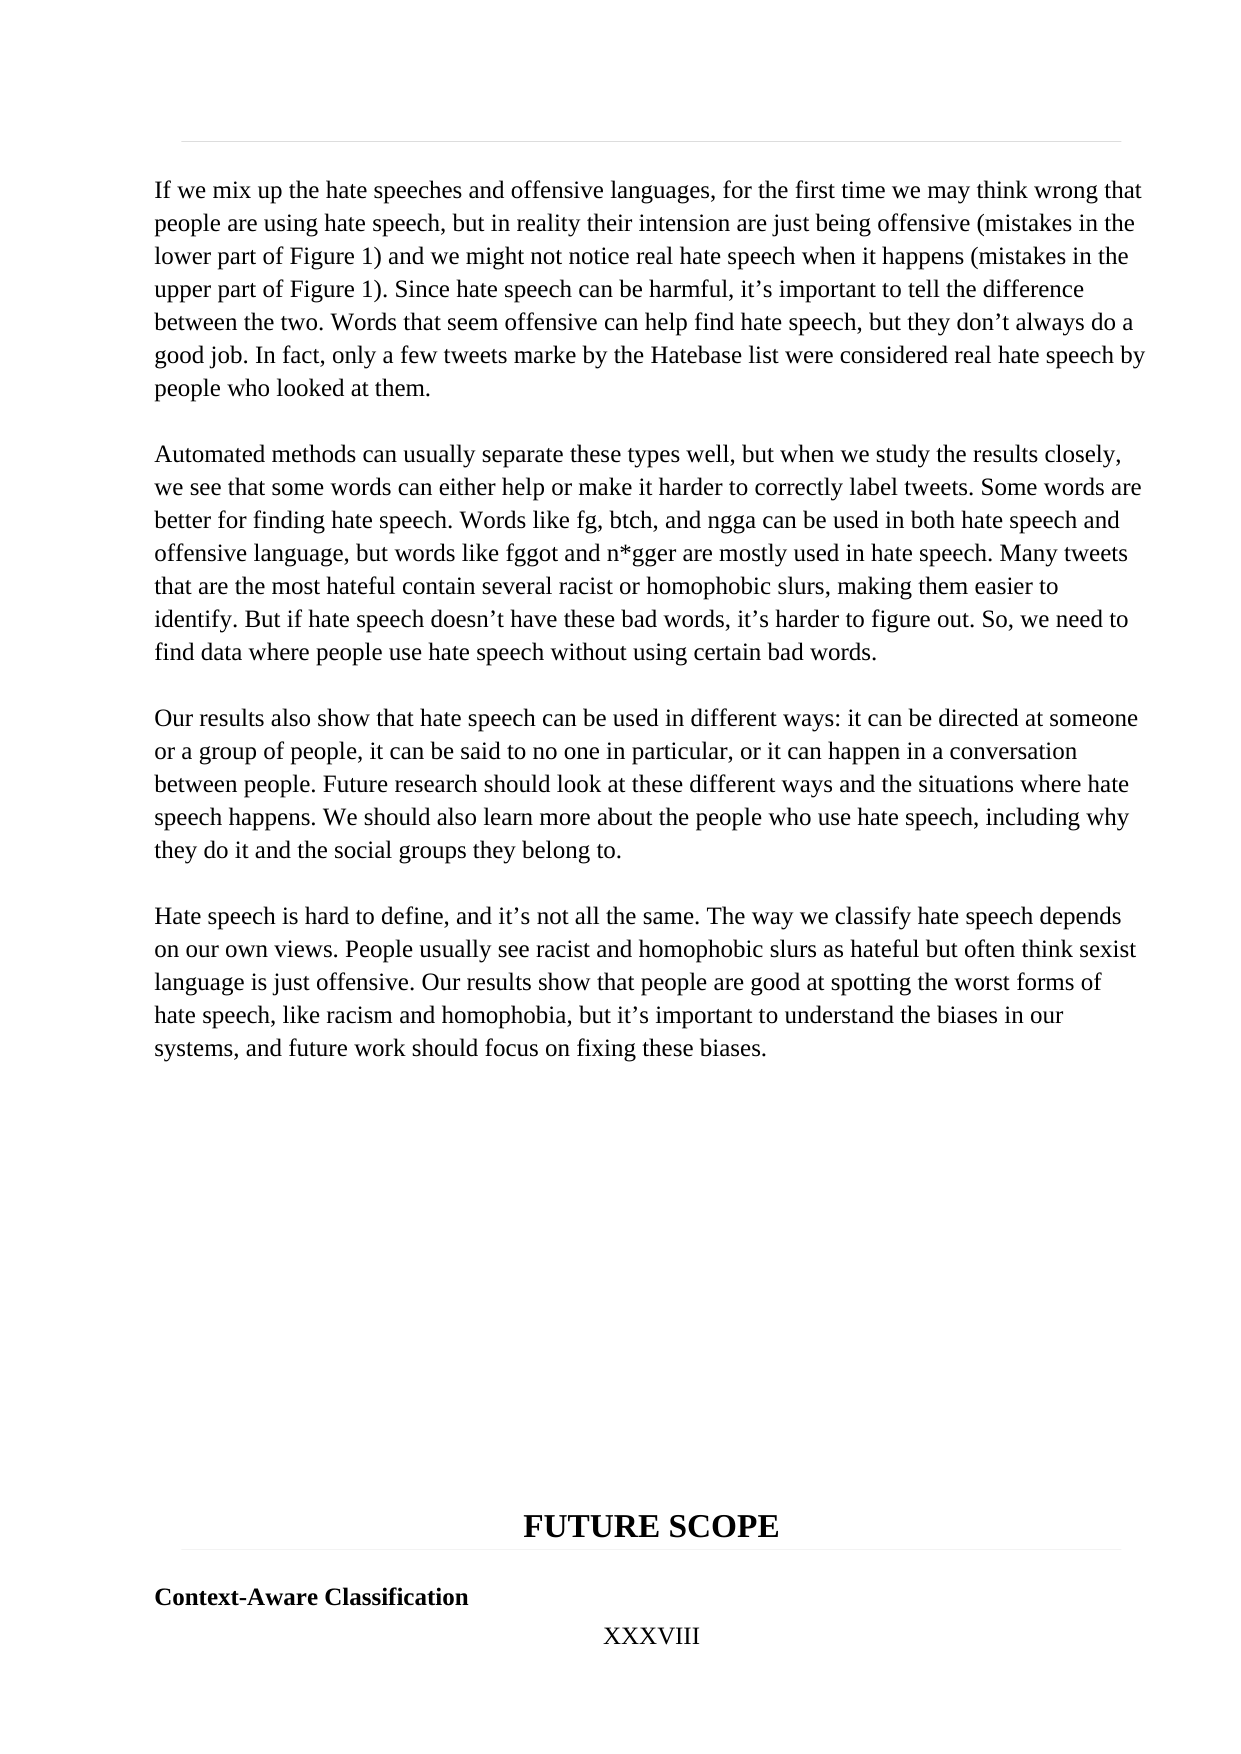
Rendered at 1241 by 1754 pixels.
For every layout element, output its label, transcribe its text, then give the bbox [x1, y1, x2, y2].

text Context-Aware Classification [154, 1582, 1148, 1611]
text Hate speech is hard to define, and it’s not all the same. The way we classify hate speech depends on our own views. People usually see racist and homophobic slurs as hateful but often think sexist language is just offensive. Our results show that people are good at spotting the worst forms of hate speech, like racism and homophobia, but it’s important to understand the biases in our systems, and future work should focus on fixing these biases. [154, 901, 1148, 1062]
text If we mix up the hate speeches and offensive languages, for the first time we may think wrong that people are using hate speech, but in reality their intension are just being offensive (mistakes in the lower part of Figure 1) and we might not notice real hate speech when it happens (mistakes in the upper part of Figure 1). Since hate speech can be harmful, it’s important to tell the difference between the two. Words that seem offensive can help find hate speech, but they don’t always do a good job. In fact, only a few tweets marke by the Hatebase list were considered real hate speech by people who looked at them. [154, 175, 1148, 402]
text FUTURE SCOPE [154, 1507, 1148, 1578]
text Automated methods can usually separate these types well, but when we study the results closely, we see that some words can either help or make it harder to correctly label tweets. Some words are better for finding hate speech. Words like fg, btch, and ngga can be used in both hate speech and offensive language, but words like fggot and n*gger are mostly used in hate speech. Many tweets that are the most hateful contain several racist or homophobic slurs, making them easier to identify. But if hate speech doesn’t have these bad words, it’s harder to figure out. So, we need to find data where people use hate speech without using certain bad words. [154, 439, 1148, 666]
text Our results also show that hate speech can be used in different ways: it can be directed at someone or a group of people, it can be said to no one in particular, or it can happen in a conversation between people. Future research should look at these different ways and the situations where hate speech happens. We should also learn more about the people who use hate speech, including why they do it and the social groups they belong to. [154, 703, 1148, 864]
